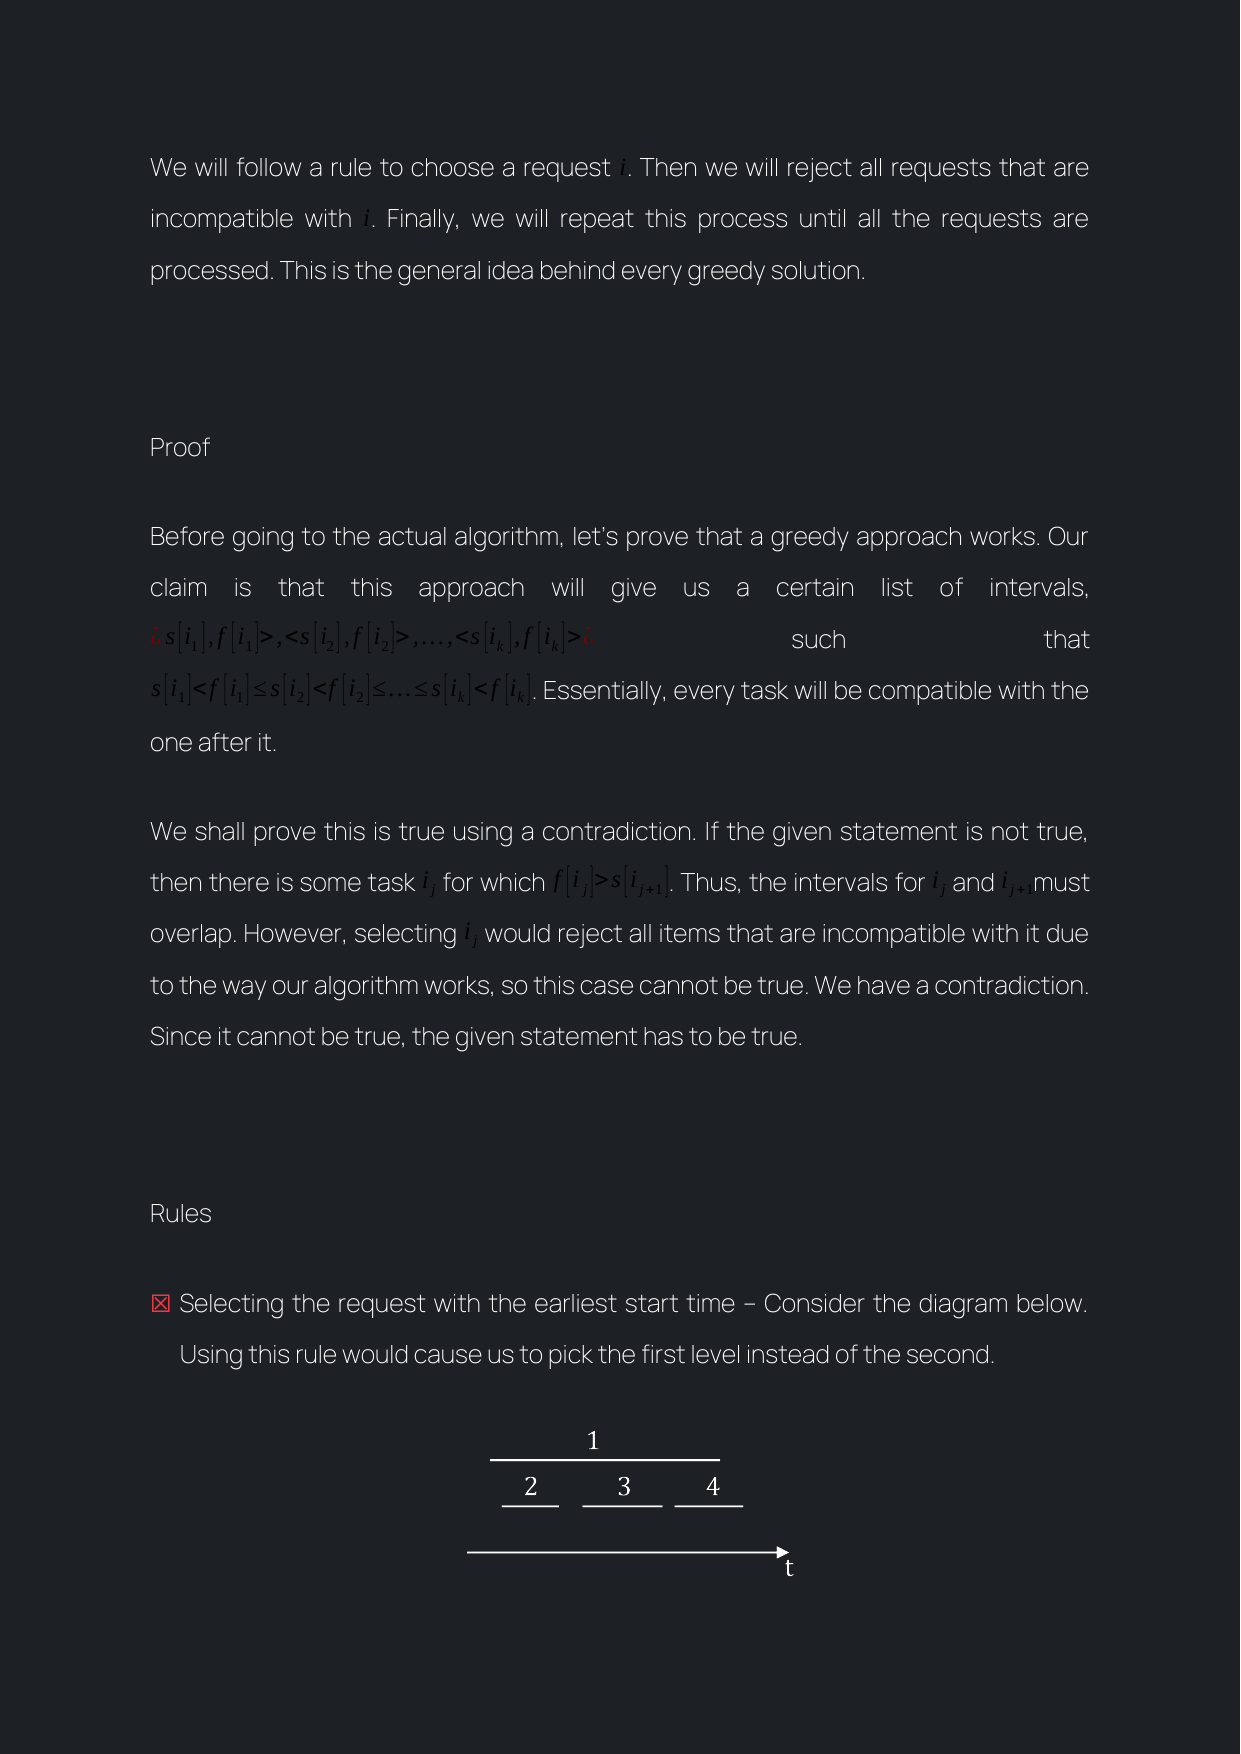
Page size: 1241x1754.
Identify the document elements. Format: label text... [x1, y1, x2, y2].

picture [457, 1425, 813, 1584]
subtitle Rules [150, 1196, 1090, 1230]
text Before going to the actual algorithm, let’s prove that a greedy approach works. Our claim is that this approach will give us a certain list of intervals, such that . Essentially, every task will be compatible with the one after it. [150, 519, 1090, 759]
text We will follow a rule to choose a request . Then we will reject all requests that are incompatible with . Finally, we will repeat this process until all the requests are processed. This is the general idea behind every greedy solution. [150, 150, 1090, 287]
text We shall prove this is true using a contradiction. If the given statement is not true, then there is some task for which . Thus, the intervals for and must overlap. However, selecting would reject all items that are incompatible with it due to the way our algorithm works, so this case cannot be true. We have a contradiction. Since it cannot be true, the given statement has to be true. [150, 813, 1090, 1053]
subtitle Proof [150, 430, 1090, 464]
text ☒ Selecting the request with the earliest start time – Consider the diagram below. Using this rule would cause us to pick the first level instead of the second. [150, 1285, 1090, 1371]
